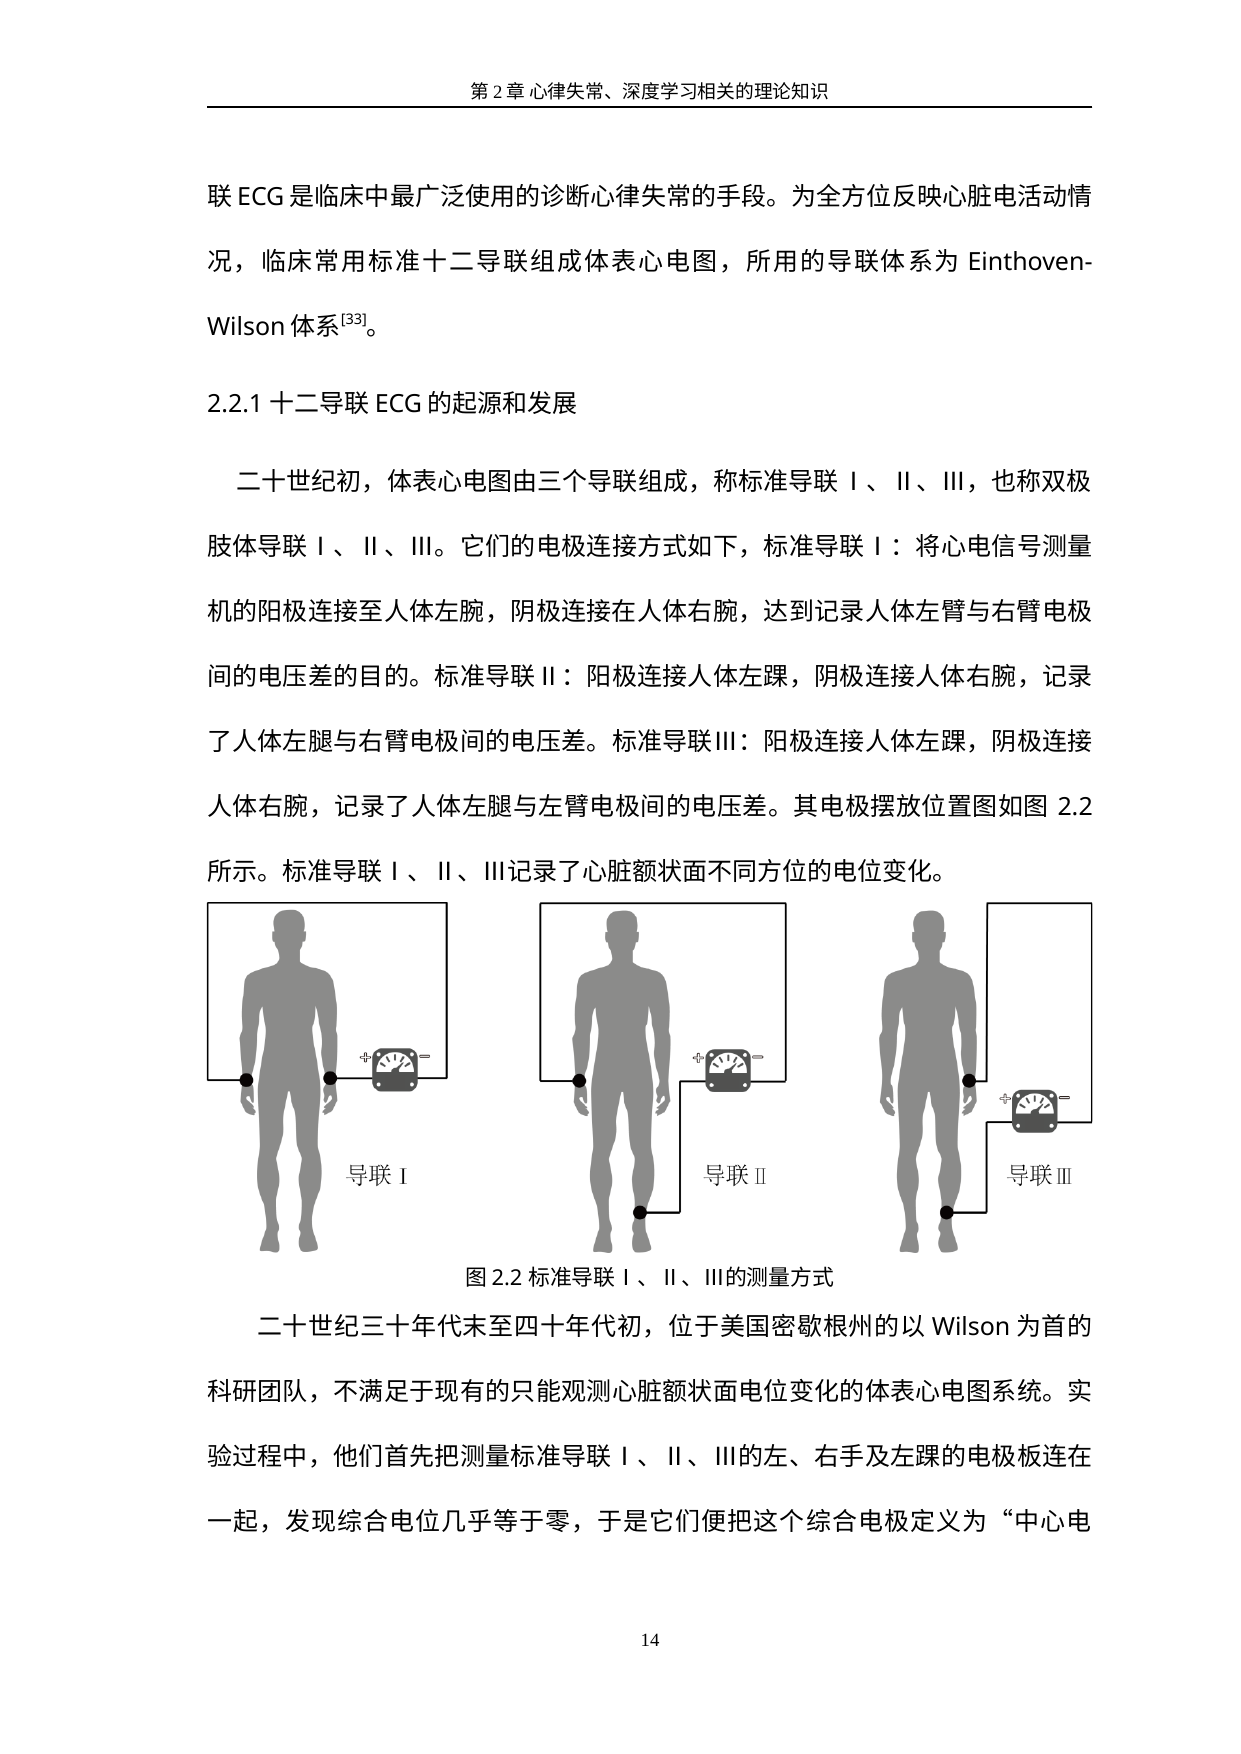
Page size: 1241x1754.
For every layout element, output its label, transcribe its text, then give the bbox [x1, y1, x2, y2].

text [207, 1292, 1092, 1552]
picture [206, 902, 1093, 1253]
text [207, 162, 1092, 357]
subtitle 2.2.1 十二导联ECG的起源和发展 [207, 369, 1092, 434]
text 图2.2 标准导联Ⅰ、Ⅱ、Ⅲ的测量方式 [207, 1259, 1092, 1292]
text 二十世纪初，体表心电图由三个导联组成，称标准导联Ⅰ、Ⅱ、Ⅲ，也称双极肢体导联Ⅰ、Ⅱ、Ⅲ。它们的电极连接方式如下，标准导联Ⅰ：将心电信号测量机的阳极连接至人体左腕，阴极连接在人体右腕，达到记录人体左臂与右臂电极间的电压差的目的。标准导联Ⅱ：阳极连接人体左踝，阴极连接人体右腕，记录了人体左腿与右臂电极间的电压差。标准导联Ⅲ：阳极连接人体左踝，阴极连接人体右腕，记录了人体左腿与左臂电极间的电压差。其电极摆放位置图如图2.2所示。标准导联Ⅰ、Ⅱ、Ⅲ记录了心脏额状面不同方位的电位变化。 [207, 447, 1092, 902]
